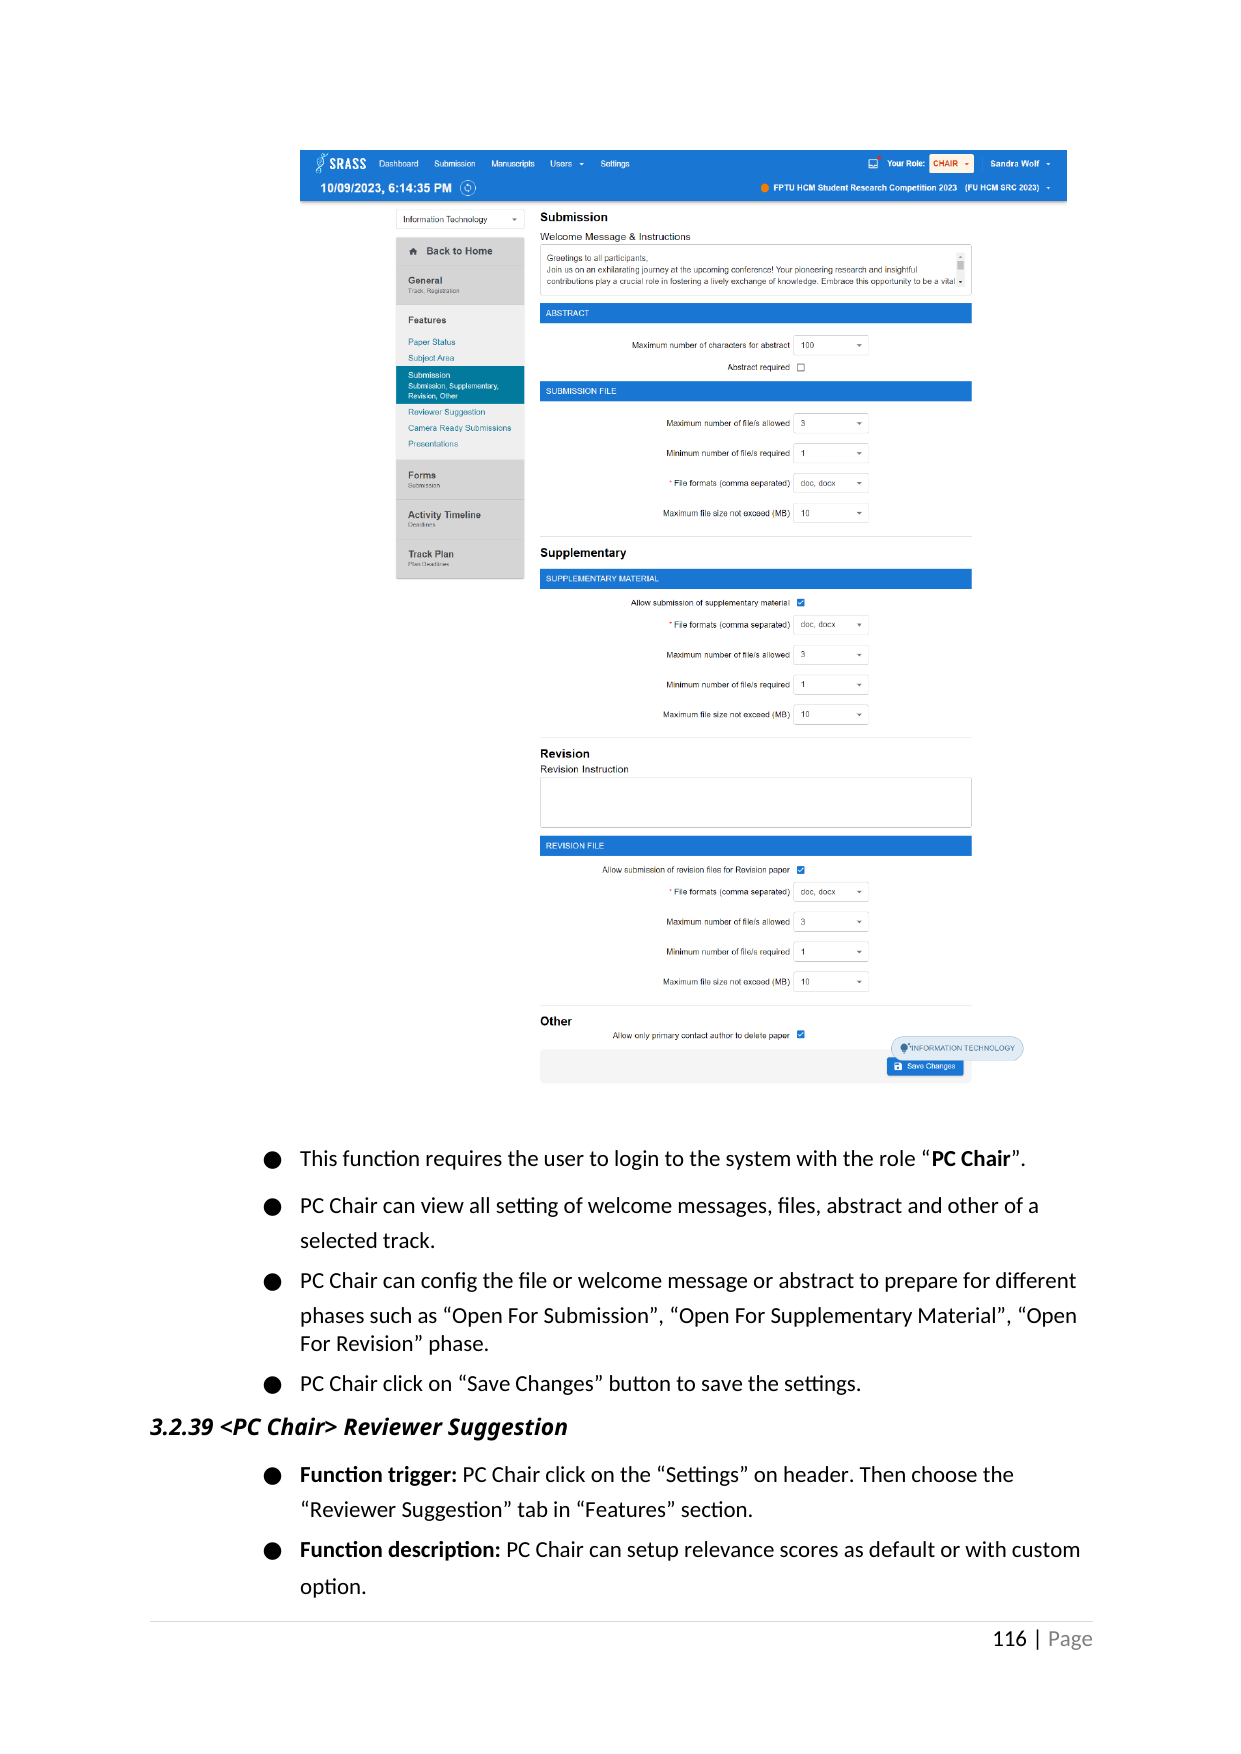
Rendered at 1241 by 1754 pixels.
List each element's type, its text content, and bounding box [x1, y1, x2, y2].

list PC Chair can config the file or welcome message or abstract to prepare for different phases such as “Open For Submission”, “Open For Supplementary Material”, “Open For Revision” phase. [262, 1254, 1093, 1357]
picture [300, 150, 1067, 1099]
subtitle 3.2.39 <PC Chair> Reviewer Suggestion [150, 1411, 1093, 1442]
list PC Chair click on “Save Changes” button to save the settings. [262, 1357, 1093, 1404]
list This function requires the user to login to the system with the role “PC Chair”. [262, 1132, 1093, 1179]
list PC Chair can view all setting of welcome messages, files, abstract and other of a selected track. [262, 1179, 1093, 1254]
list Function trigger: PC Chair click on the “Settings” on header. Then choose the “Reviewer Suggestion” tab in “Features” section. [262, 1448, 1093, 1523]
list Function description: PC Chair can setup relevance scores as default or with custom option. [262, 1523, 1093, 1600]
